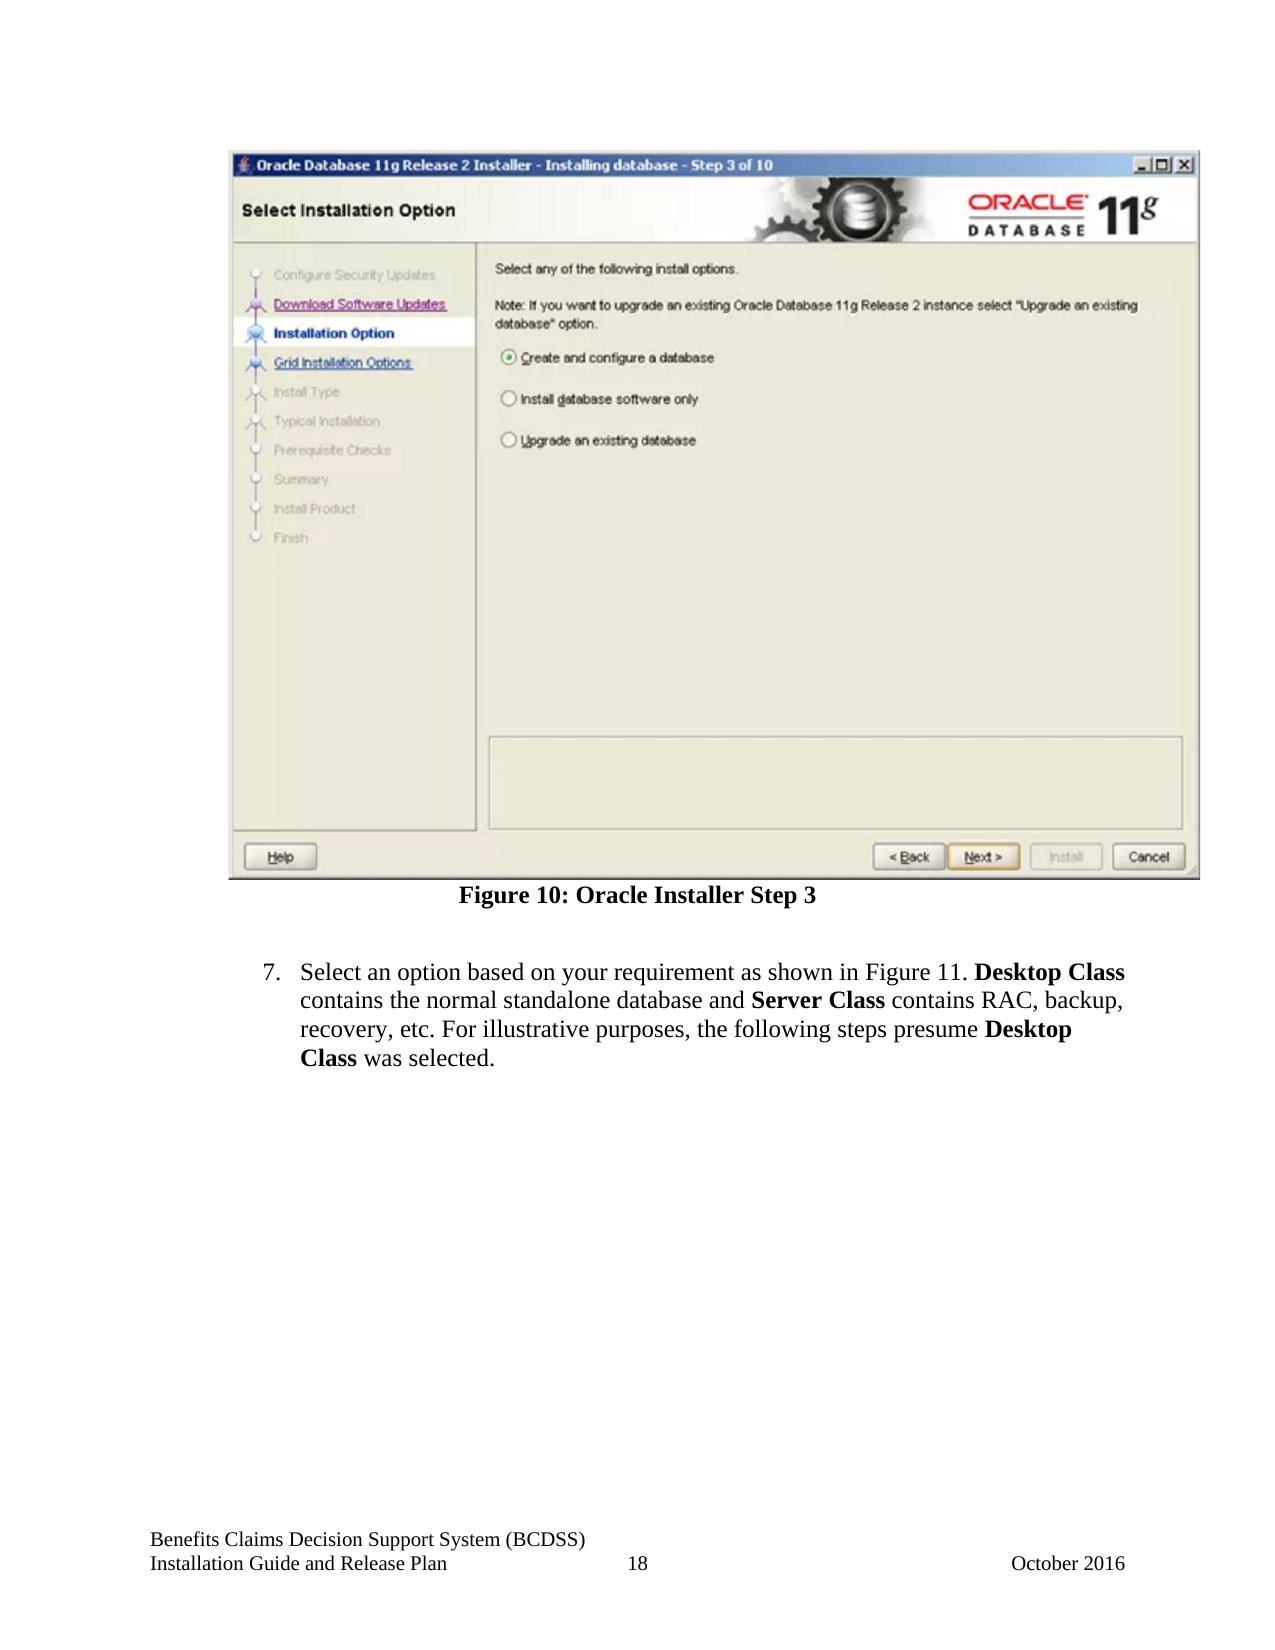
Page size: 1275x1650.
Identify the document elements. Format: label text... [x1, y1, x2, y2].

picture [225, 150, 1200, 881]
list Select an option based on your requirement as shown in Figure 11. Desktop Class contains the normal standalone database and Server Class contains RAC, backup, recovery, etc. For illustrative purposes, the following steps presume Desktop Class was selected. [357, 986, 1125, 1072]
text Figure 10: Oracle Installer Step 3 [150, 881, 1125, 909]
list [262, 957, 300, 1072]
